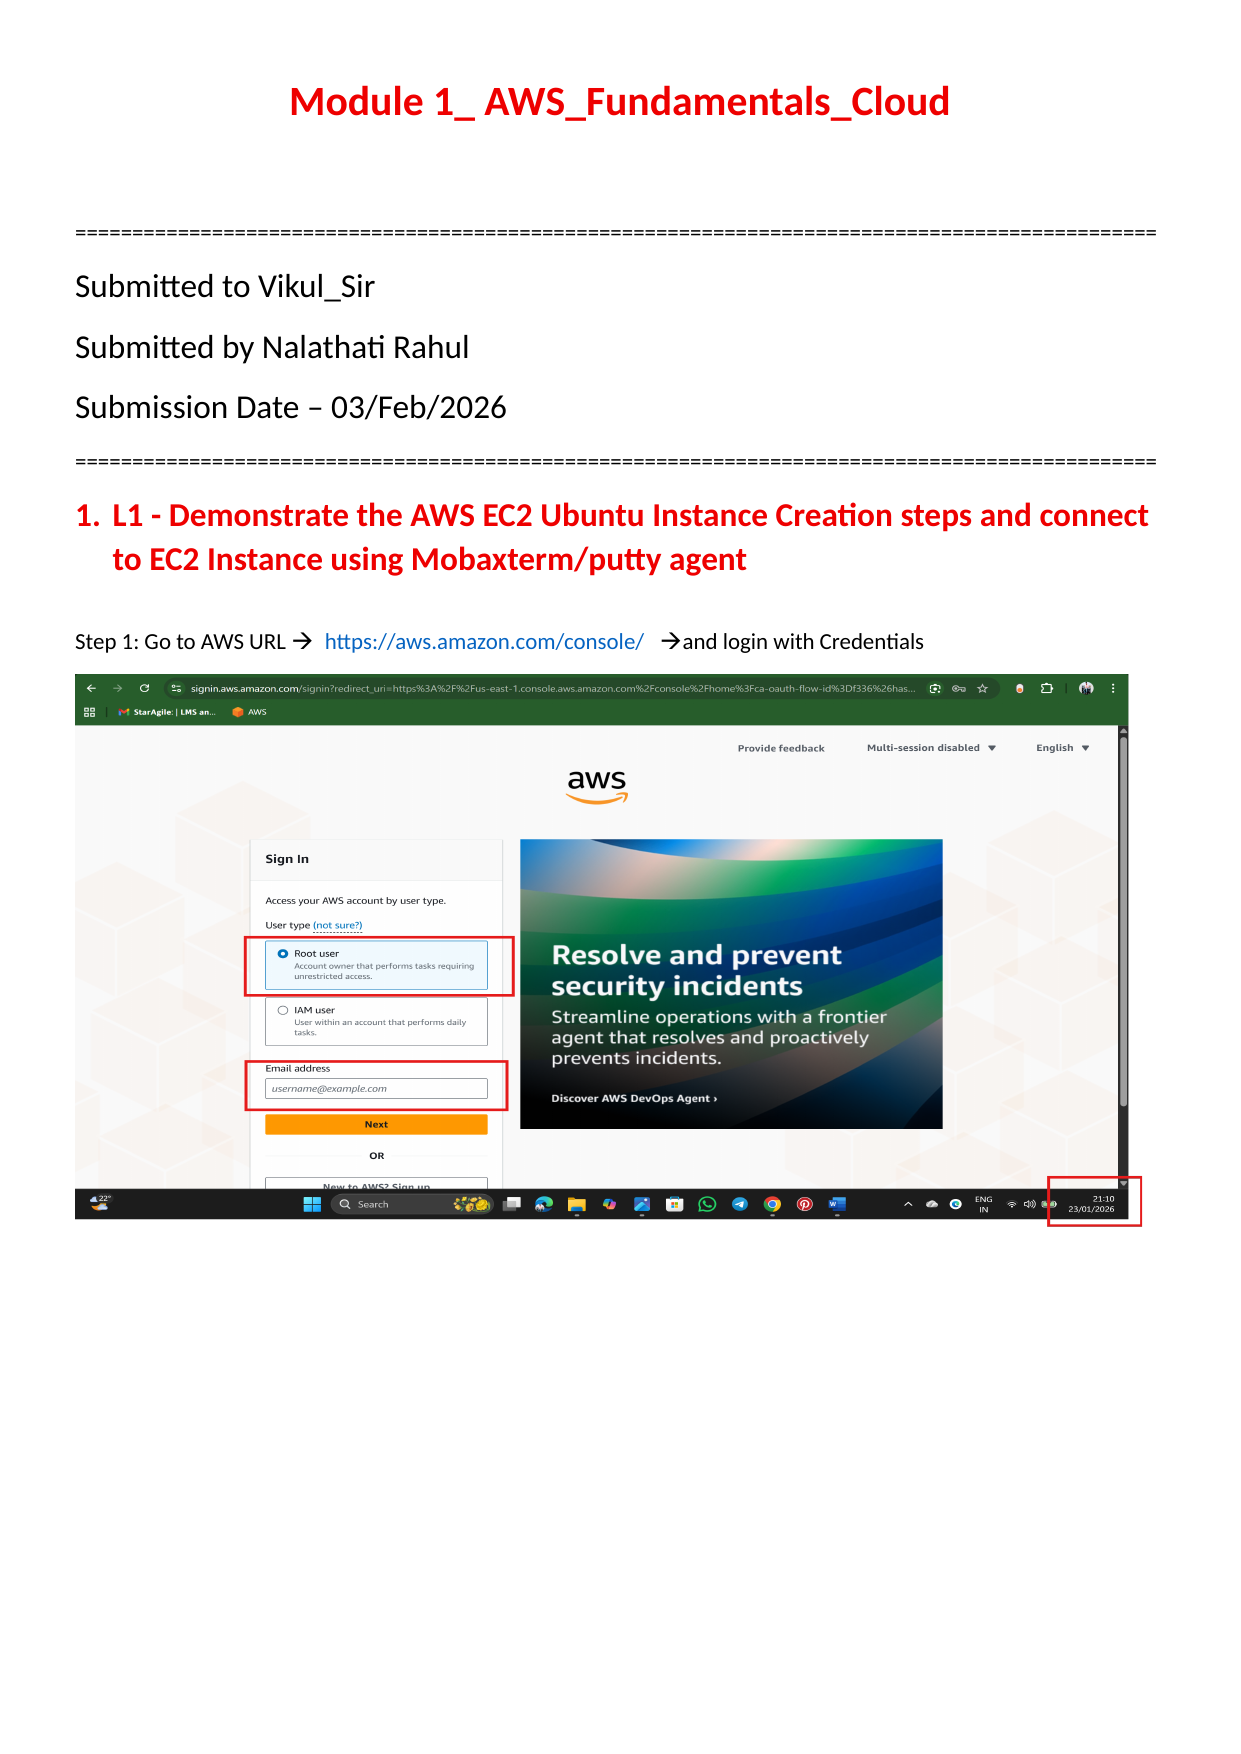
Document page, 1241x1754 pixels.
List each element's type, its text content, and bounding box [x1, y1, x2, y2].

text Submitted by Nalathati Rahul [75, 326, 1165, 366]
list L1 - Demonstrate the AWS EC2 Ubuntu Instance Creation steps and connect to EC2 Instance using Mobaxterm/putty agent [75, 494, 1165, 609]
picture [75, 674, 1143, 1227]
text Module 1_ AWS_Fundamentals_Cloud [75, 75, 1165, 126]
text Submitted to Vikul_Sir [75, 265, 1165, 306]
text =============================================================================================== [75, 218, 1165, 246]
text Submission Date – 03/Feb/2026 [75, 386, 1165, 427]
text =============================================================================================== [75, 447, 1165, 475]
text Step 1: Go to AWS URL https://aws.amazon.com/console/ and login with Credentials [75, 627, 1165, 656]
